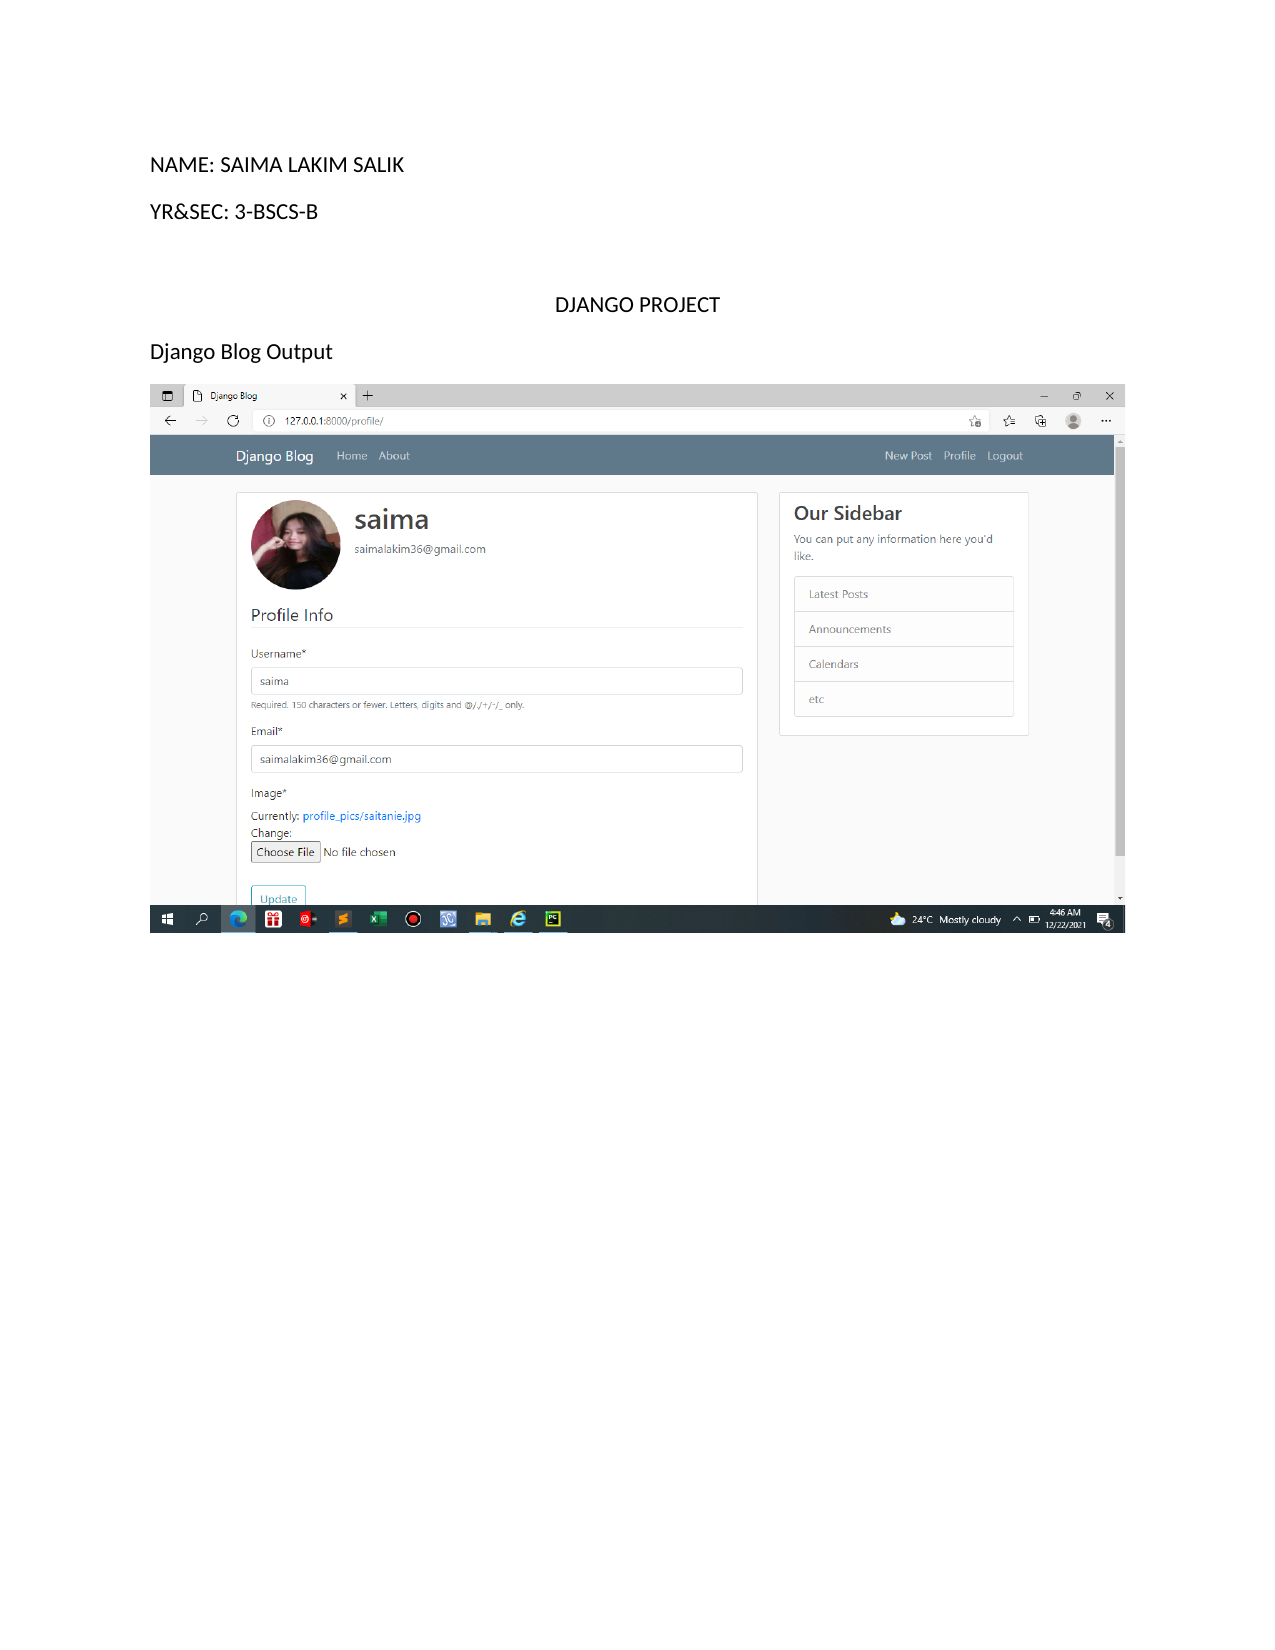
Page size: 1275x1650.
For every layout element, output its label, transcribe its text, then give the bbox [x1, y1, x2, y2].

text NAME: SAIMA LAKIM SALIK [150, 150, 1125, 178]
text DJANGO PROJECT [150, 291, 1125, 319]
text Django Blog Output [150, 337, 1125, 366]
picture [150, 384, 1125, 933]
text YR&SEC: 3-BSCS-B [150, 197, 1125, 225]
